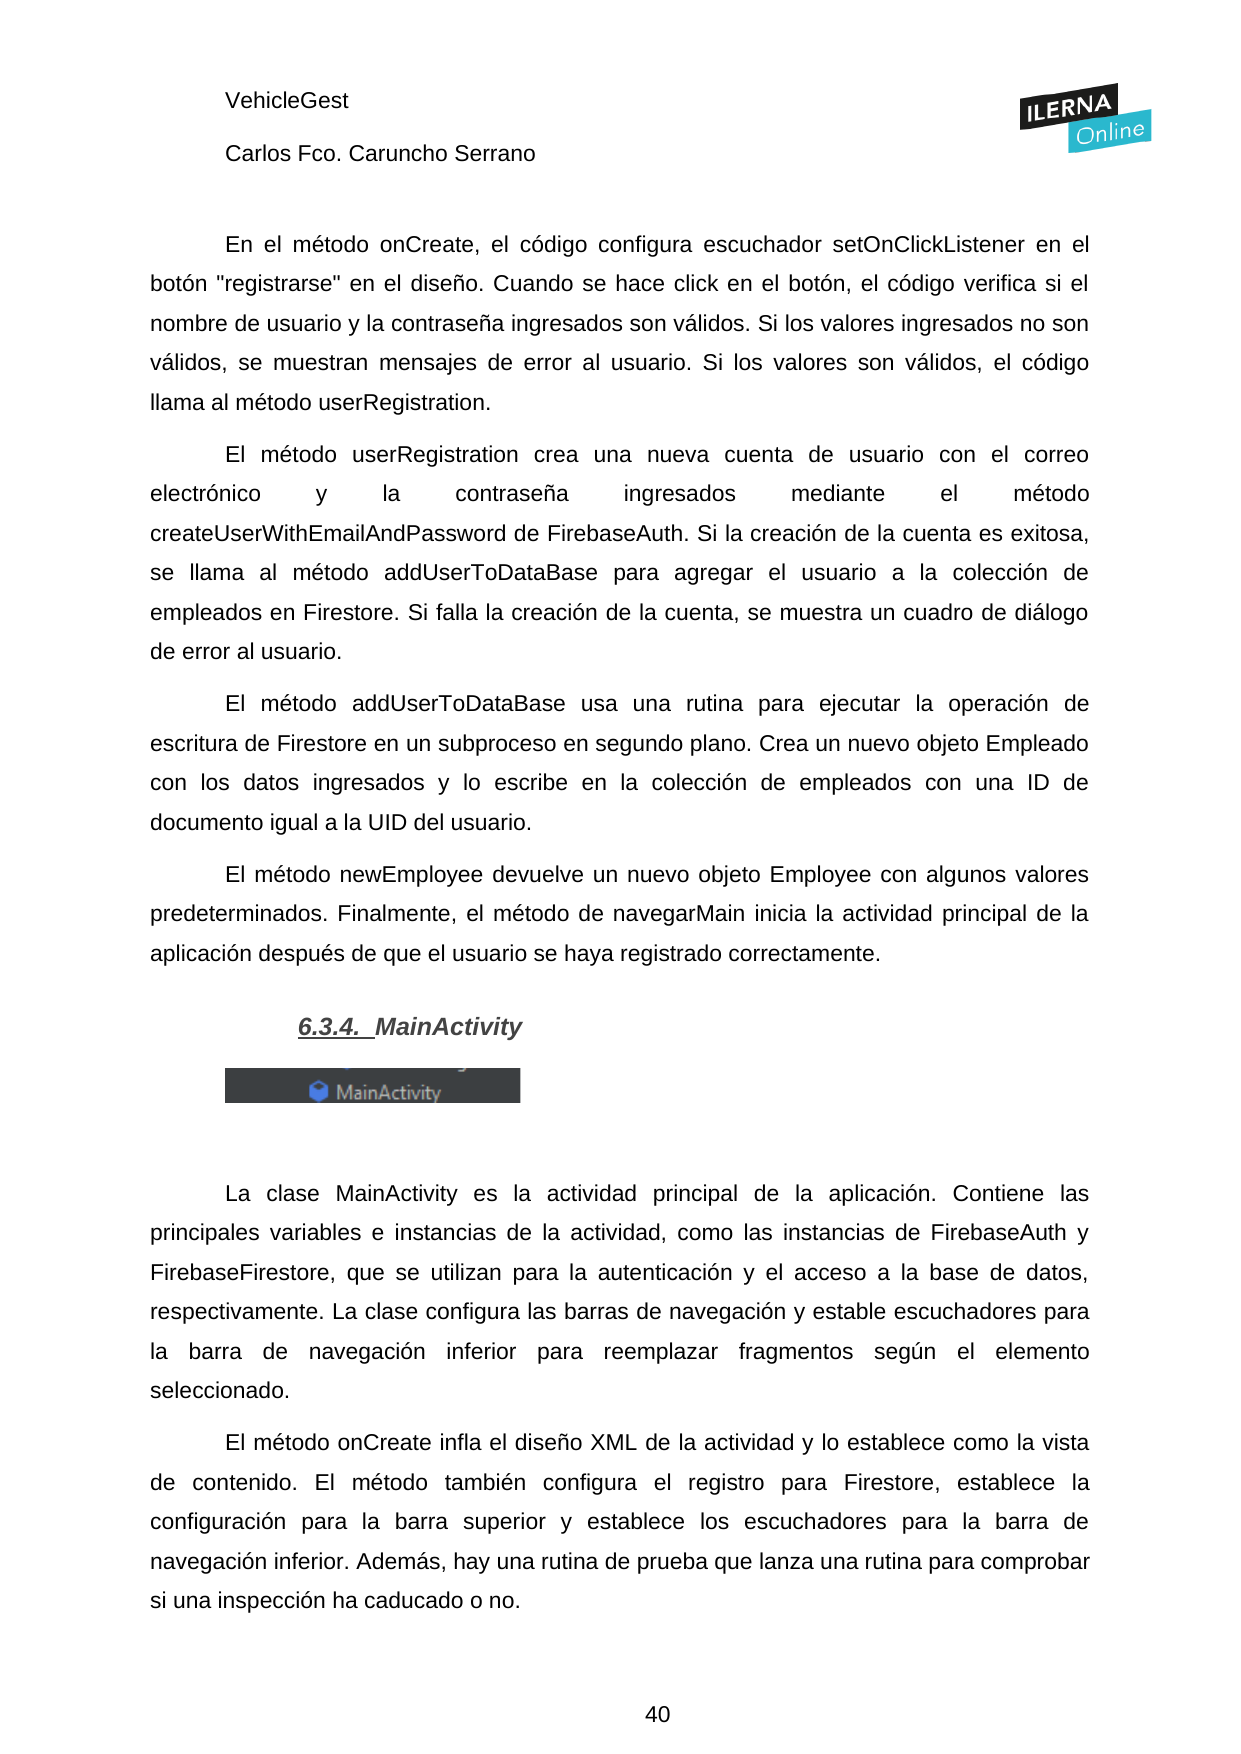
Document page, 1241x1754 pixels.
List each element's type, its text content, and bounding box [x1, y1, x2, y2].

text La clase MainActivity es la actividad principal de la aplicación. Contiene las principales variables e instancias de la actividad, como las instancias de FirebaseAuth y FirebaseFirestore, que se utilizan para la autenticación y el acceso a la base de datos, respectivamente. La clase configura las barras de navegación y estable escuchadores para la barra de navegación inferior para reemplazar fragmentos según el elemento seleccionado. [150, 1180, 1090, 1403]
text El método addUserToDataBase usa una rutina para ejecutar la operación de escritura de Firestore en un subproceso en segundo plano. Crea un nuevo objeto Empleado con los datos ingresados y lo escribe en la colección de empleados con una ID de documento igual a la UID del usuario. [150, 690, 1090, 835]
text El método newEmployee devuelve un nuevo objeto Employee con algunos valores predeterminados. Finalmente, el método de navegarMain inicia la actividad principal de la aplicación después de que el usuario se haya registrado correctamente. [150, 861, 1090, 966]
picture [1020, 83, 1152, 153]
subtitle MainActivity [298, 1012, 1090, 1041]
text En el método onCreate, el código configura escuchador setOnClickListener en el botón "registrarse" en el diseño. Cuando se hace click en el botón, el código verifica si el nombre de usuario y la contraseña ingresados son válidos. Si los valores ingresados no son válidos, se muestran mensajes de error al usuario. Si los valores son válidos, el código llama al método userRegistration. [150, 231, 1090, 415]
text El método userRegistration crea una nueva cuenta de usuario con el correo electrónico y la contraseña ingresados mediante el método createUserWithEmailAndPassword de FirebaseAuth. Si la creación de la cuenta es exitosa, se llama al método addUserToDataBase para agregar el usuario a la colección de empleados en Firestore. Si falla la creación de la cuenta, se muestra un cuadro de diálogo de error al usuario. [150, 441, 1090, 664]
text El método onCreate infla el diseño XML de la actividad y lo establece como la vista de contenido. El método también configura el registro para Firestore, establece la configuración para la barra superior y establece los escuchadores para la barra de navegación inferior. Además, hay una rutina de prueba que lanza una rutina para comprobar si una inspección ha caducado o no. [150, 1429, 1090, 1613]
picture [225, 1068, 521, 1103]
